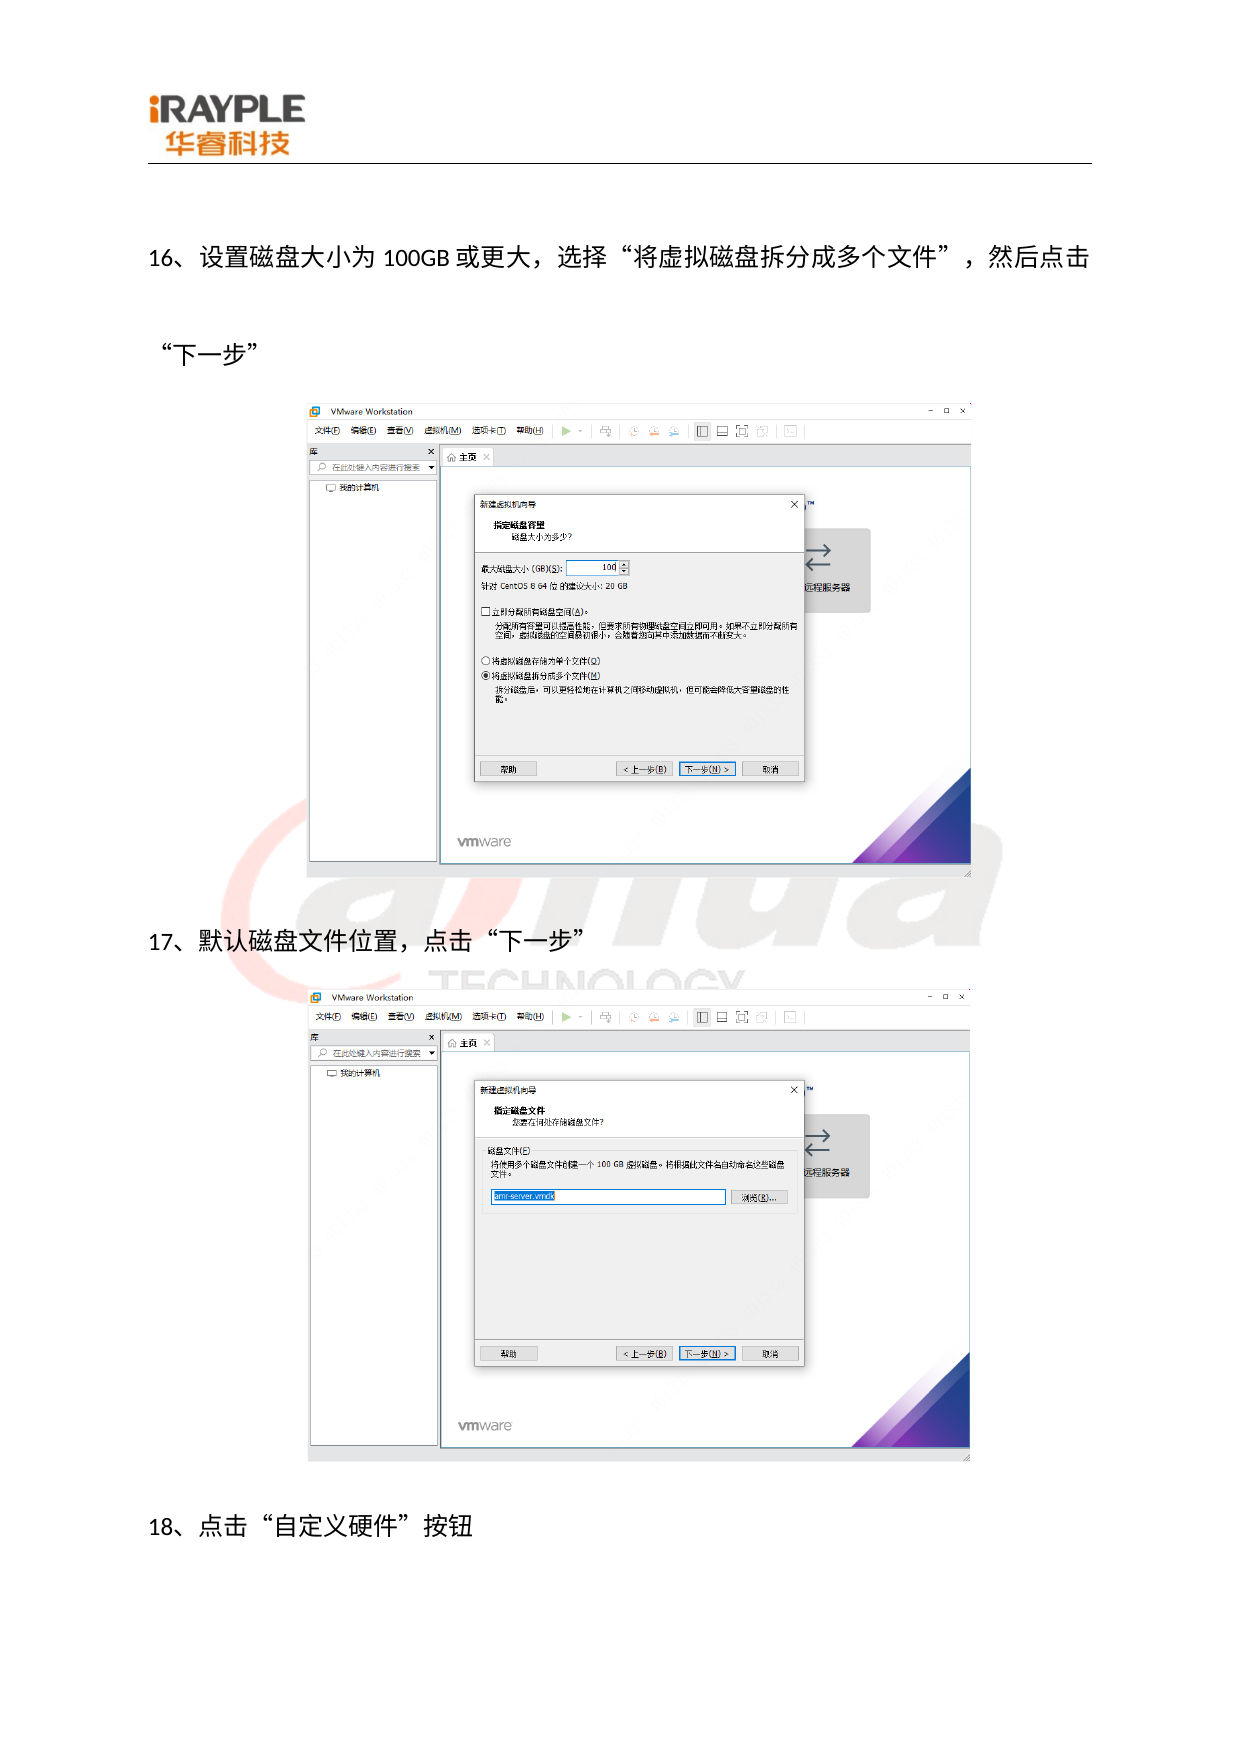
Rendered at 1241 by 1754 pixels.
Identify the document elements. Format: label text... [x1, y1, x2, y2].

text 17、默认磁盘文件位置，点击“下一步” [148, 907, 1092, 972]
text 16、设置磁盘大小为100GB或更大，选择“将虚拟磁盘拆分成多个文件”，然后点击“下一步” [148, 223, 1092, 386]
picture [147, 88, 312, 161]
picture [307, 989, 971, 1462]
picture [306, 403, 972, 878]
text 18、点击“自定义硬件”按钮 [148, 1492, 1092, 1557]
